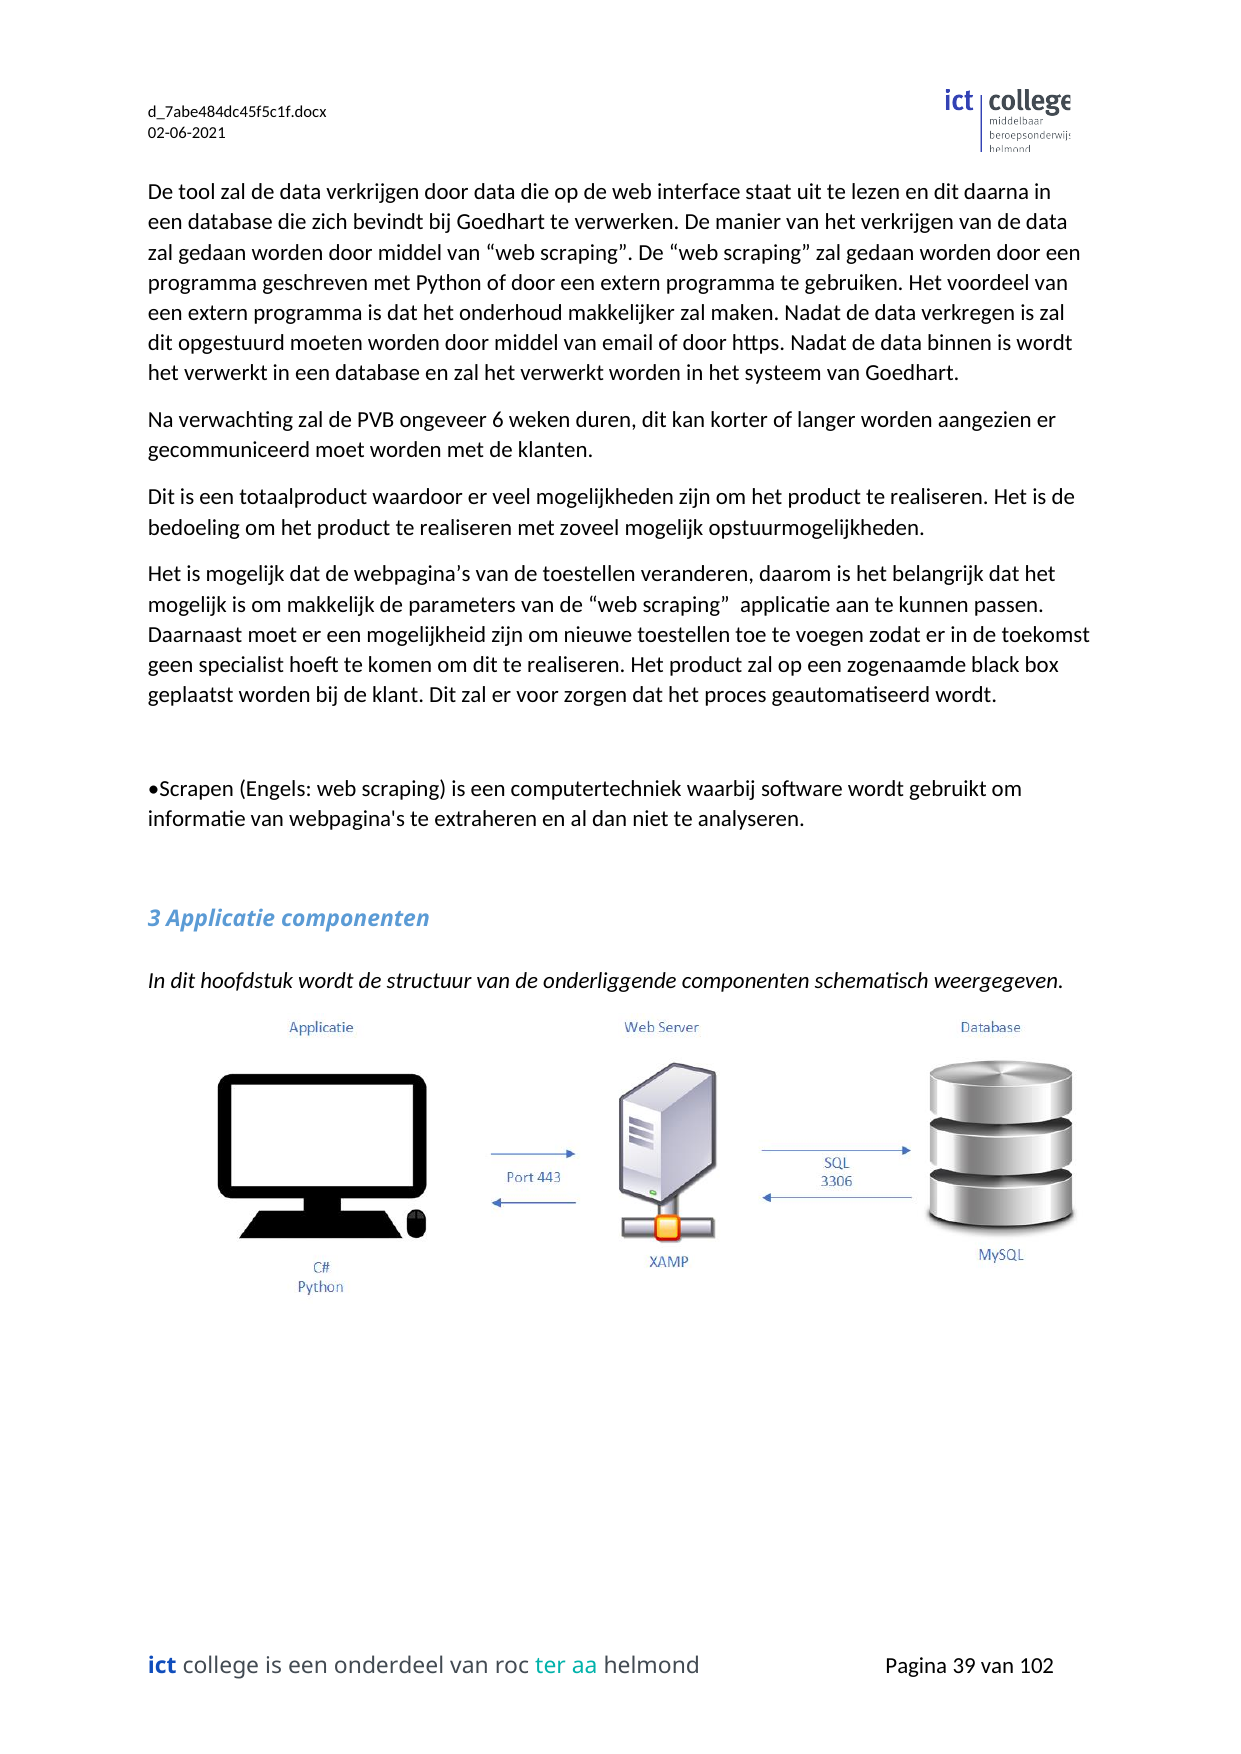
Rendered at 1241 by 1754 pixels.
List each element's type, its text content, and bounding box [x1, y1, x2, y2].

text Het is mogelijk dat de webpagina’s van de toestellen veranderen, daarom is het belangrijk dat het mogelijk is om makkelijk de parameters van de “web scraping” applicatie aan te kunnen passen. Daarnaast moet er een mogelijkheid zijn om nieuwe toestellen toe te voegen zodat er in de toekomst geen specialist hoeft te komen om dit te realiseren. Het product zal op een zogenaamde black box geplaatst worden bij de klant. Dit zal er voor zorgen dat het proces geautomatiseerd wordt. [148, 559, 1093, 708]
text De tool zal de data verkrijgen door data die op de web interface staat uit te lezen en dit daarna in een database die zich bevindt bij Goedhart te verwerken. De manier van het verkrijgen van de data zal gedaan worden door middel van “web scraping”. De “web scraping” zal gedaan worden door een programma geschreven met Python of door een extern programma te gebruiken. Het voordeel van een extern programma is dat het onderhoud makkelijker zal maken. Nadat de data verkregen is zal dit opgestuurd moeten worden door middel van email of door https. Nadat de data binnen is wordt het verwerkt in een database en zal het verwerkt worden in het systeem van Goedhart. [148, 177, 1093, 386]
subtitle 3 Applicatie componenten [148, 902, 1093, 933]
text Dit is een totaalproduct waardoor er veel mogelijkheden zijn om het product te realiseren. Het is de bedoeling om het product te realiseren met zoveel mogelijk opstuurmogelijkheden. [148, 482, 1093, 541]
text •Scrapen (Engels: web scraping) is een computertechniek waarbij software wordt gebruikt om informatie van webpagina's te extraheren en al dan niet te analyseren. [148, 774, 1093, 832]
picture [147, 1013, 1093, 1304]
text Na verwachting zal de PVB ongeveer 6 weken duren, dit kan korter of langer worden aangezien er gecommuniceerd moet worden met de klanten. [148, 405, 1093, 463]
text In dit hoofdstuk wordt de structuur van de onderliggende componenten schematisch weergegeven. [148, 966, 1093, 994]
picture [945, 89, 1071, 152]
